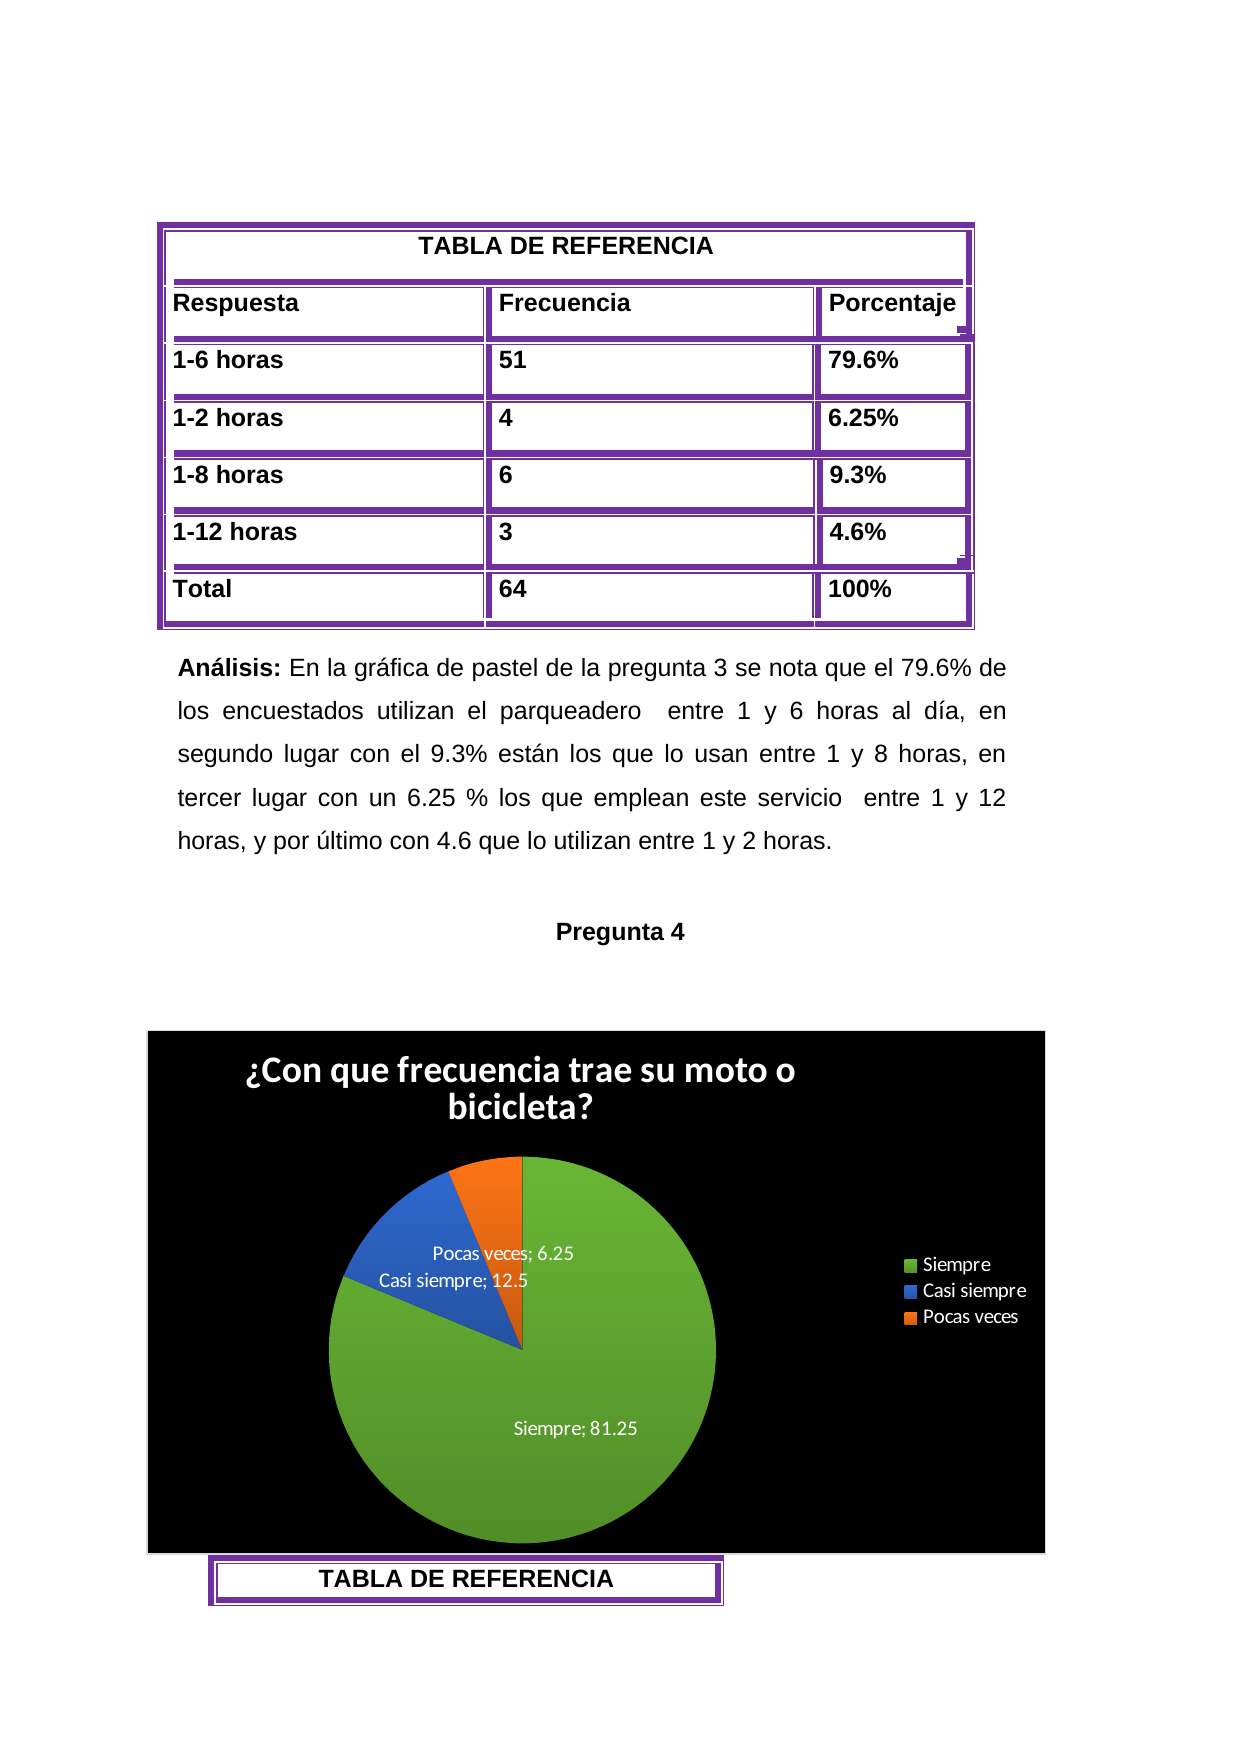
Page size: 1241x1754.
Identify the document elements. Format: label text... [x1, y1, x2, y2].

table_cell 6.25% [821, 403, 965, 450]
table_cell Porcentaje [817, 279, 971, 336]
table_cell 4.6% [823, 517, 965, 564]
table_header TABLA DE REFERENCIA [166, 232, 966, 279]
table_cell 3 [492, 517, 813, 564]
table_cell 51 [492, 345, 812, 393]
table_cell 79.6% [821, 345, 965, 393]
table_cell Respuesta [163, 279, 487, 336]
table_cell 9.3% [823, 460, 965, 507]
table_cell 1-8 horas [163, 450, 487, 507]
table_cell 64 [488, 574, 817, 621]
table_cell 6 [492, 460, 813, 507]
table_cell Frecuencia [492, 288, 813, 336]
table_cell 1-12 horas [163, 507, 487, 564]
text Pregunta 4 [177, 917, 1063, 946]
text Análisis: En la gráfica de pastel de la pregunta 3 se nota que el 79.6% de los encuestados utilizan el parqueadero entre 1 y 6 horas al día, en segundo lugar con el 9.3% están los que lo usan entre 1 y 8 horas, en tercer lugar con un 6.25 % los que emplean este servicio entre 1 y 12 horas, y por último con 4.6 que lo utilizan entre 1 y 2 horas. [177, 198, 1008, 855]
table_cell 1-2 horas [163, 394, 487, 450]
table_cell Total [163, 564, 487, 621]
table_cell 1-6 horas [163, 336, 487, 393]
table_cell 4 [492, 403, 812, 450]
table_header TABLA DE REFERENCIA [218, 1564, 715, 1597]
table_cell 100% [817, 574, 966, 621]
